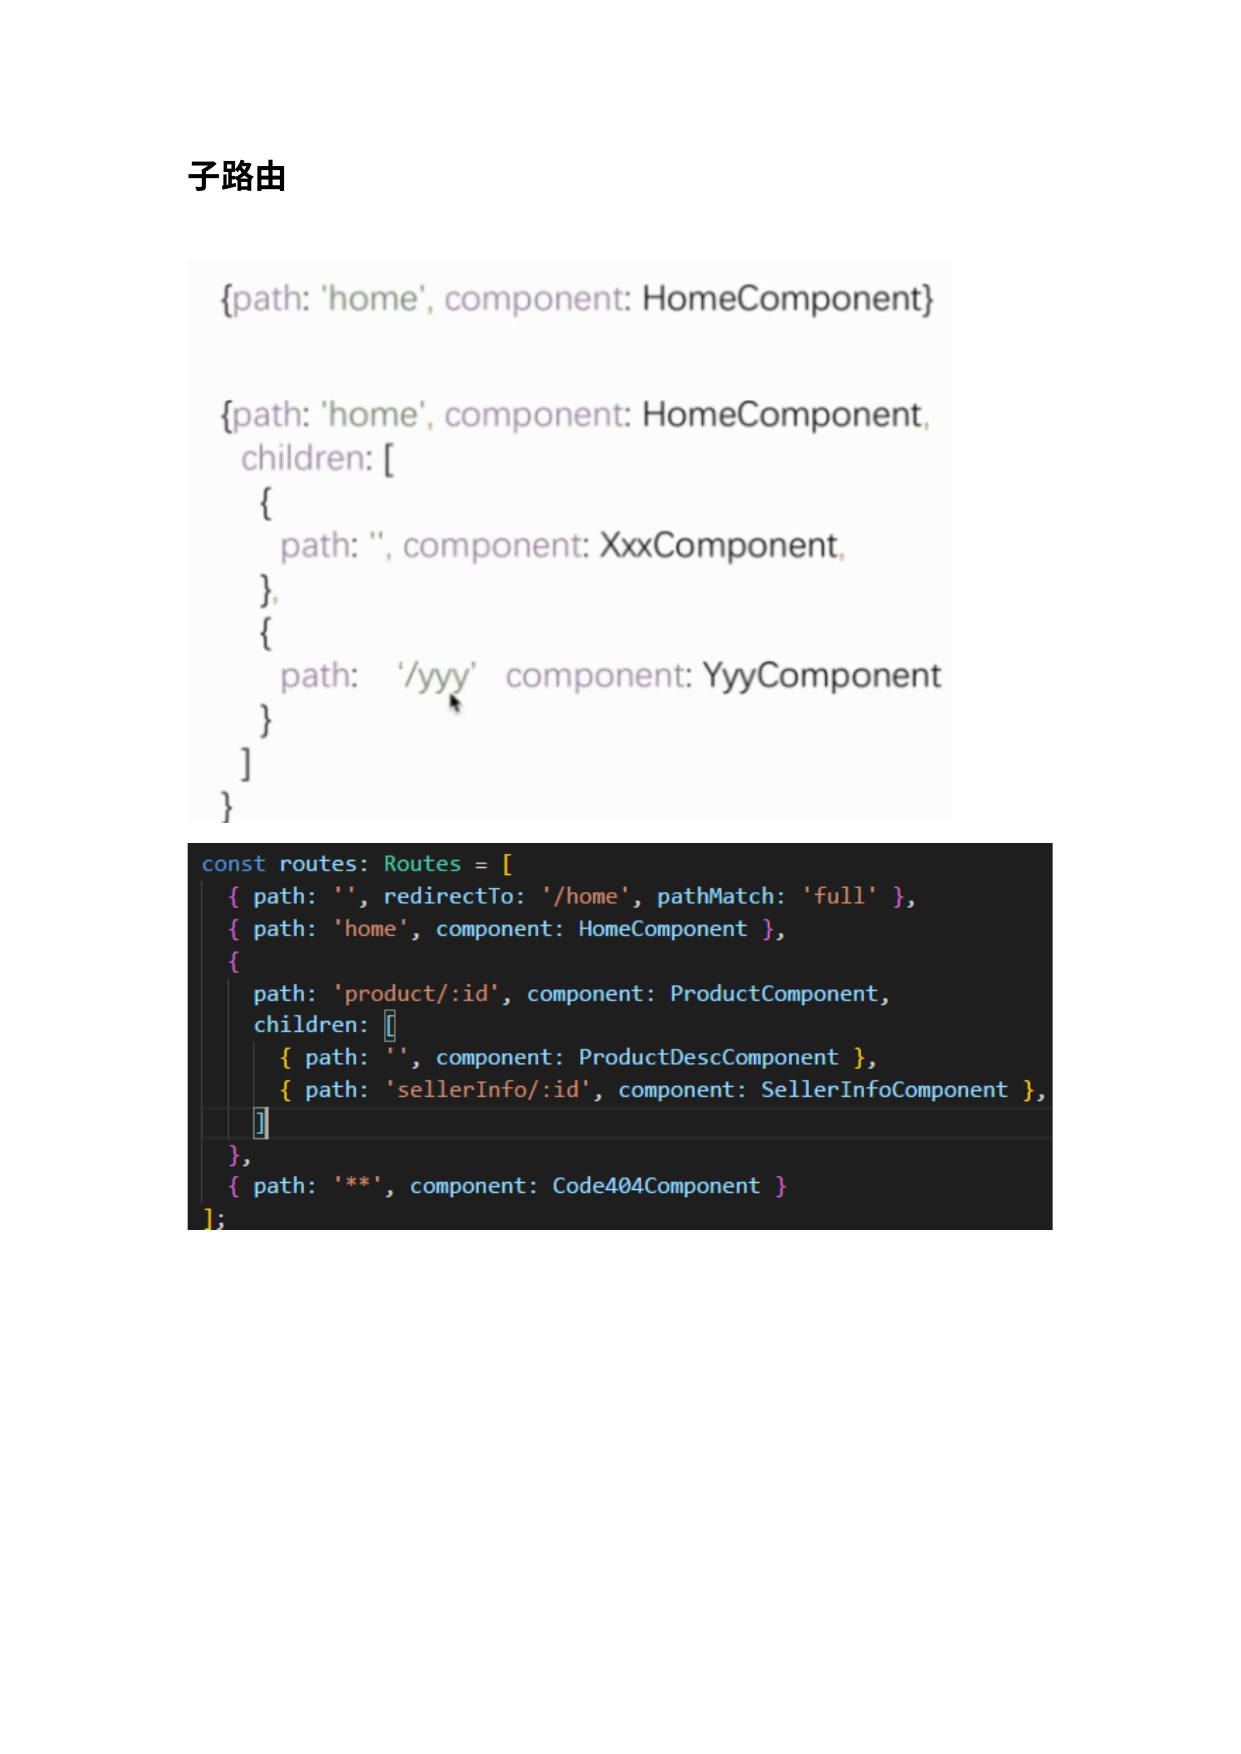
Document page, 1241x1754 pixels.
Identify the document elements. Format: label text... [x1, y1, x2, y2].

picture [187, 260, 954, 823]
picture [187, 843, 1053, 1230]
subtitle 子路由 [187, 150, 1053, 198]
